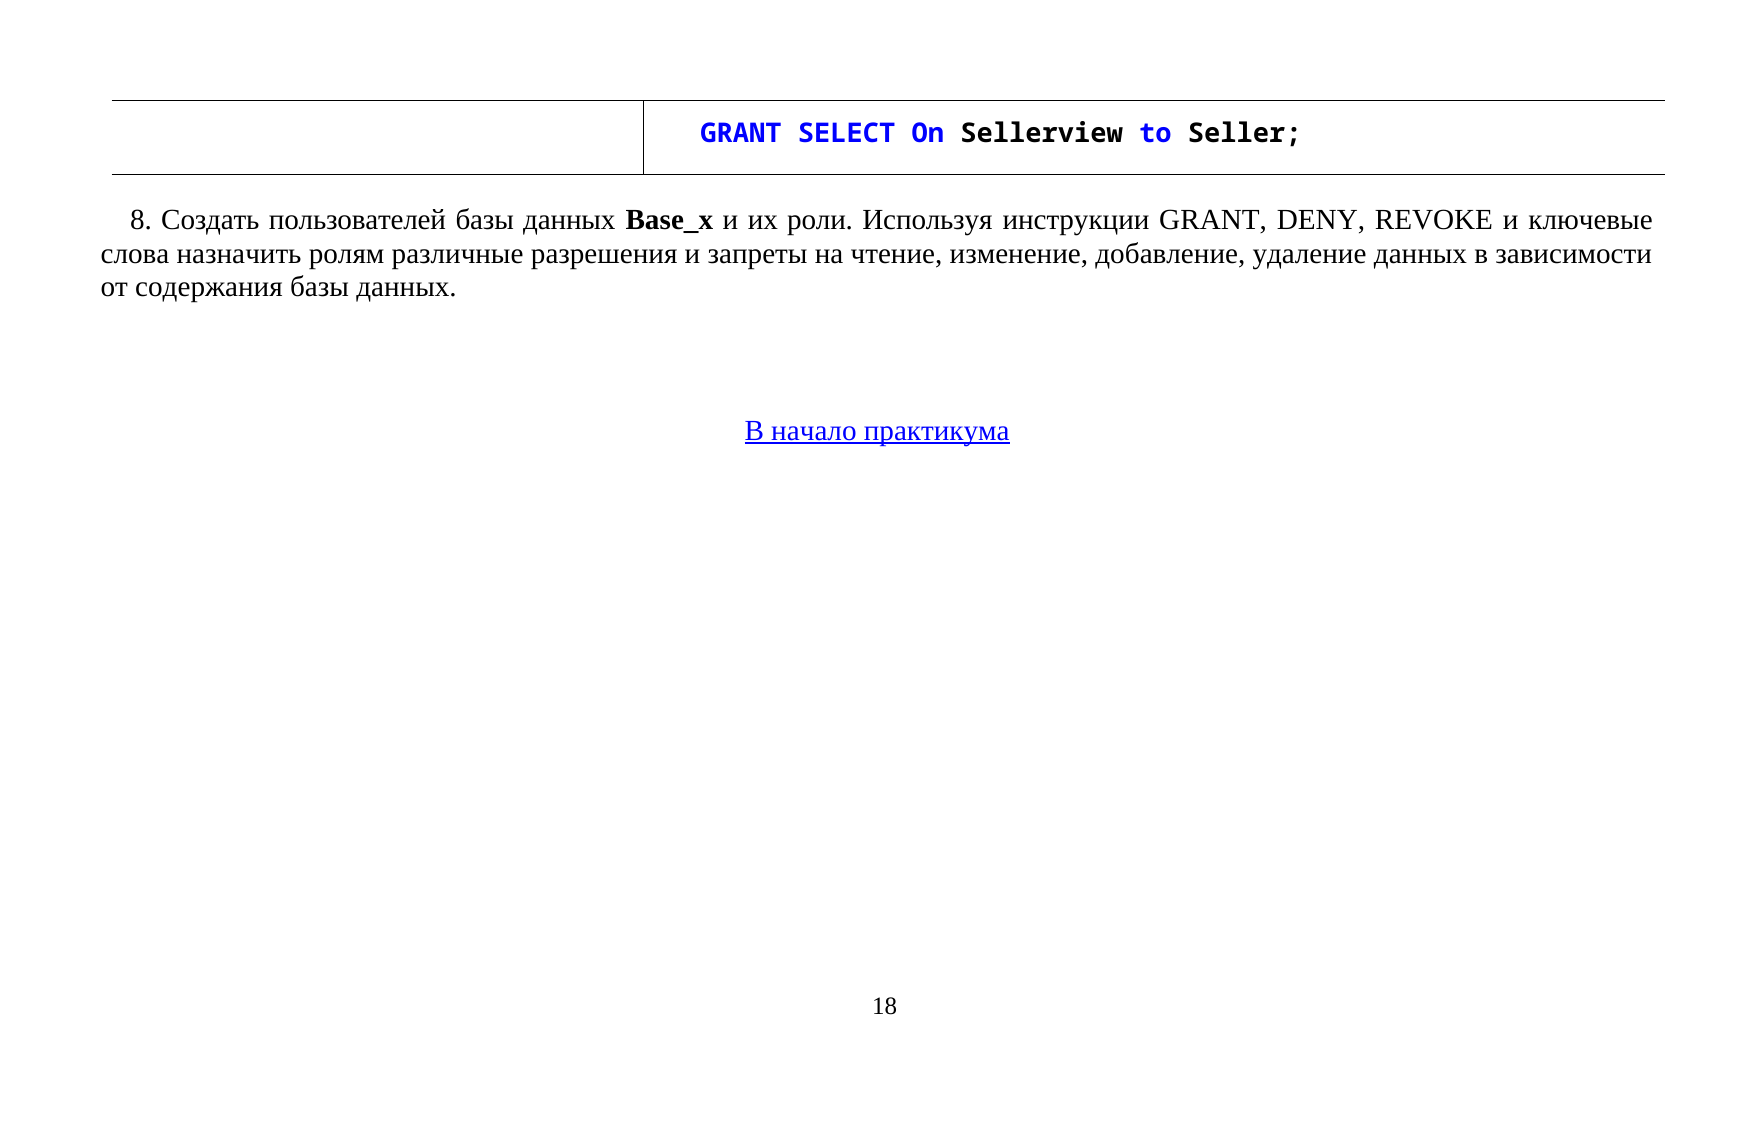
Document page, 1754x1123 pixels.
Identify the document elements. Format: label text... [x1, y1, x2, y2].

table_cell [644, 101, 1665, 174]
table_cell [112, 101, 643, 174]
text 8. Создать пользователей базы данных Base_x и их роли. Используя инструкции GRANT, DENY, REVOKE и ключевые слова назначить ролям различные разрешения и запреты на чтение, изменение, добавление, удаление данных в зависимости от содержания базы данных. [100, 202, 1653, 303]
text В начало практикума [100, 413, 1653, 447]
